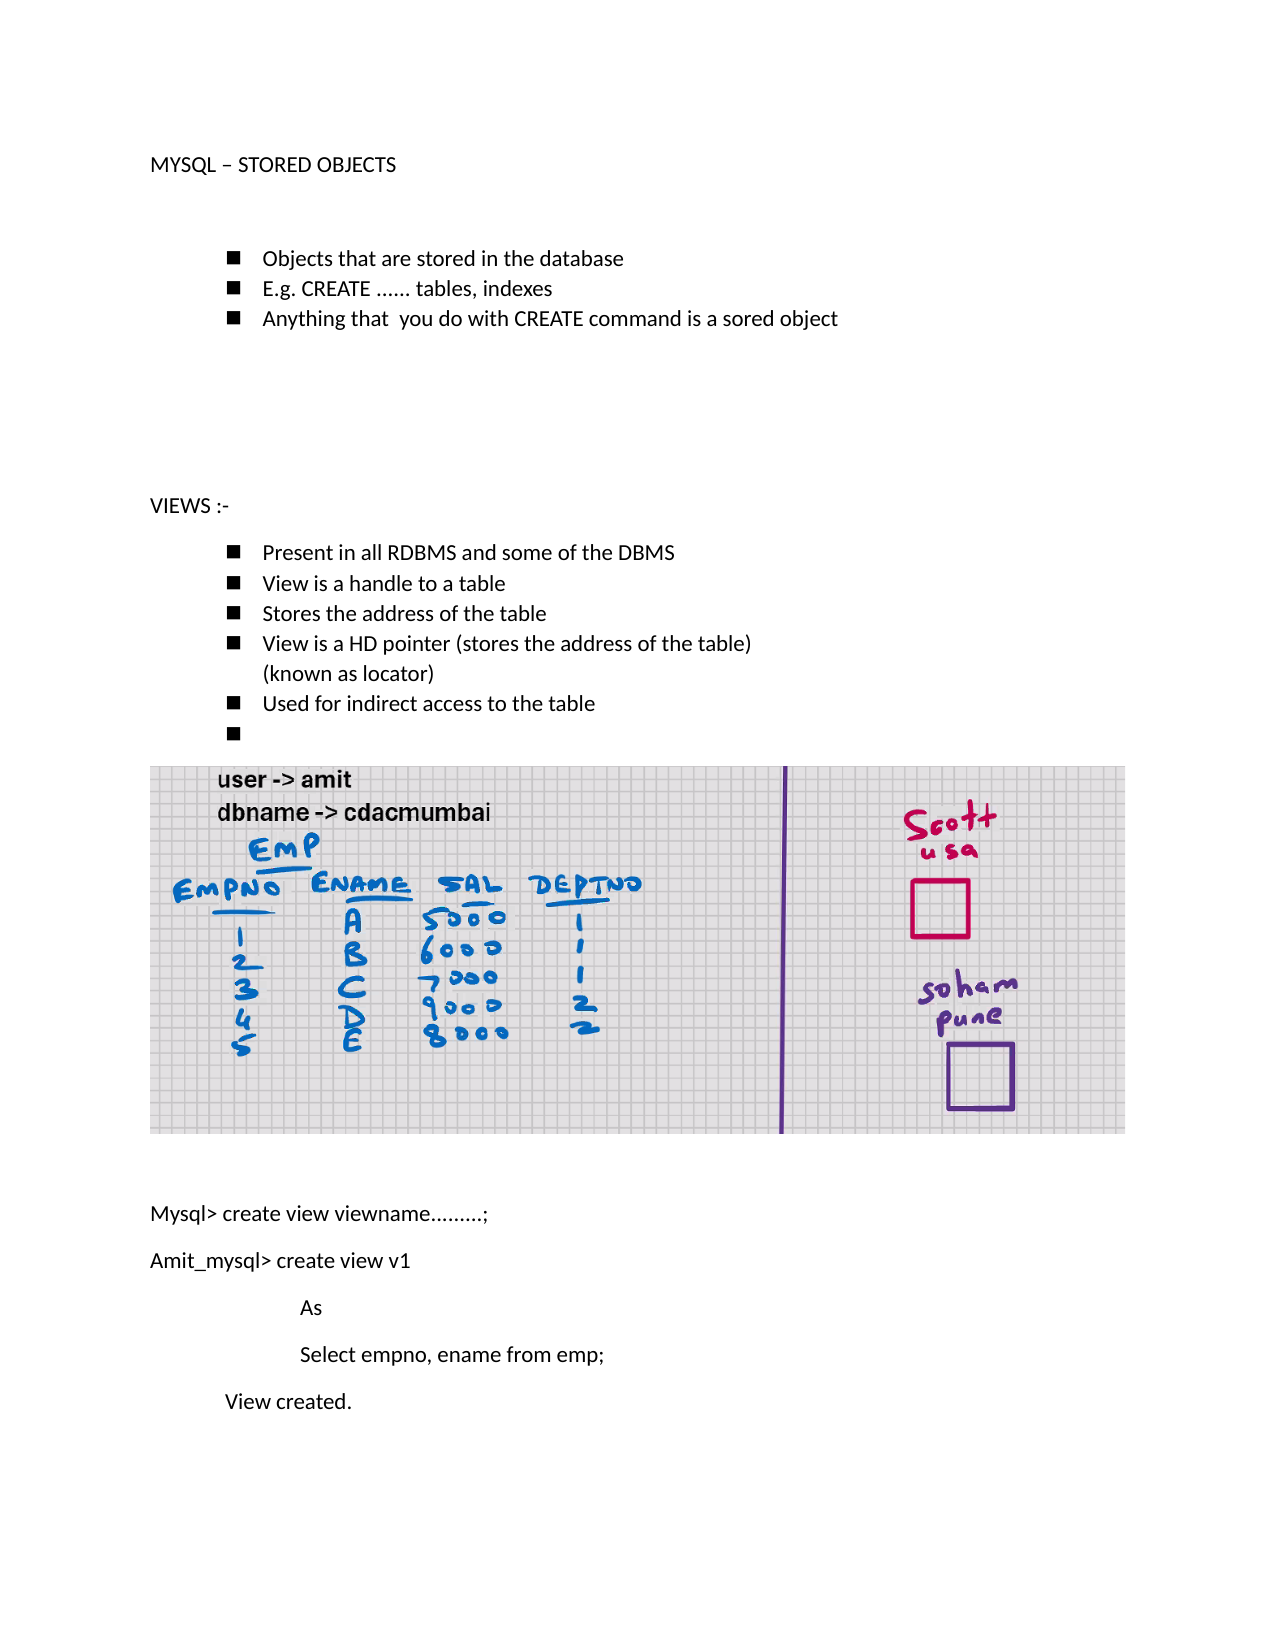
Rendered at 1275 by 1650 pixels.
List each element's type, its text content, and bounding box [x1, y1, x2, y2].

text View created. [150, 1387, 1125, 1415]
list Present in all RDBMS and some of the DBMS [225, 538, 1125, 567]
list Anything that you do with CREATE command is a sored object [225, 304, 1125, 332]
list Used for indirect access to the table [225, 689, 1125, 718]
text Mysql> create view viewname.........; [150, 1199, 1125, 1227]
text MYSQL – STORED OBJECTS [150, 150, 1125, 178]
list View is a handle to a table [225, 569, 1125, 597]
list E.g. CREATE ...... tables, indexes [225, 274, 1125, 302]
list Stores the address of the table [225, 599, 1125, 627]
text Select empno, ename from emp; [150, 1340, 1125, 1368]
text Amit_mysql> create view v1 [150, 1246, 1125, 1274]
text As [150, 1293, 1125, 1321]
text VIEWS :- [150, 492, 1125, 520]
list Objects that are stored in the database [225, 244, 1125, 272]
list View is a HD pointer (stores the address of the table) [225, 629, 1125, 657]
picture [150, 766, 1125, 1134]
list (known as locator) [262, 659, 1125, 687]
